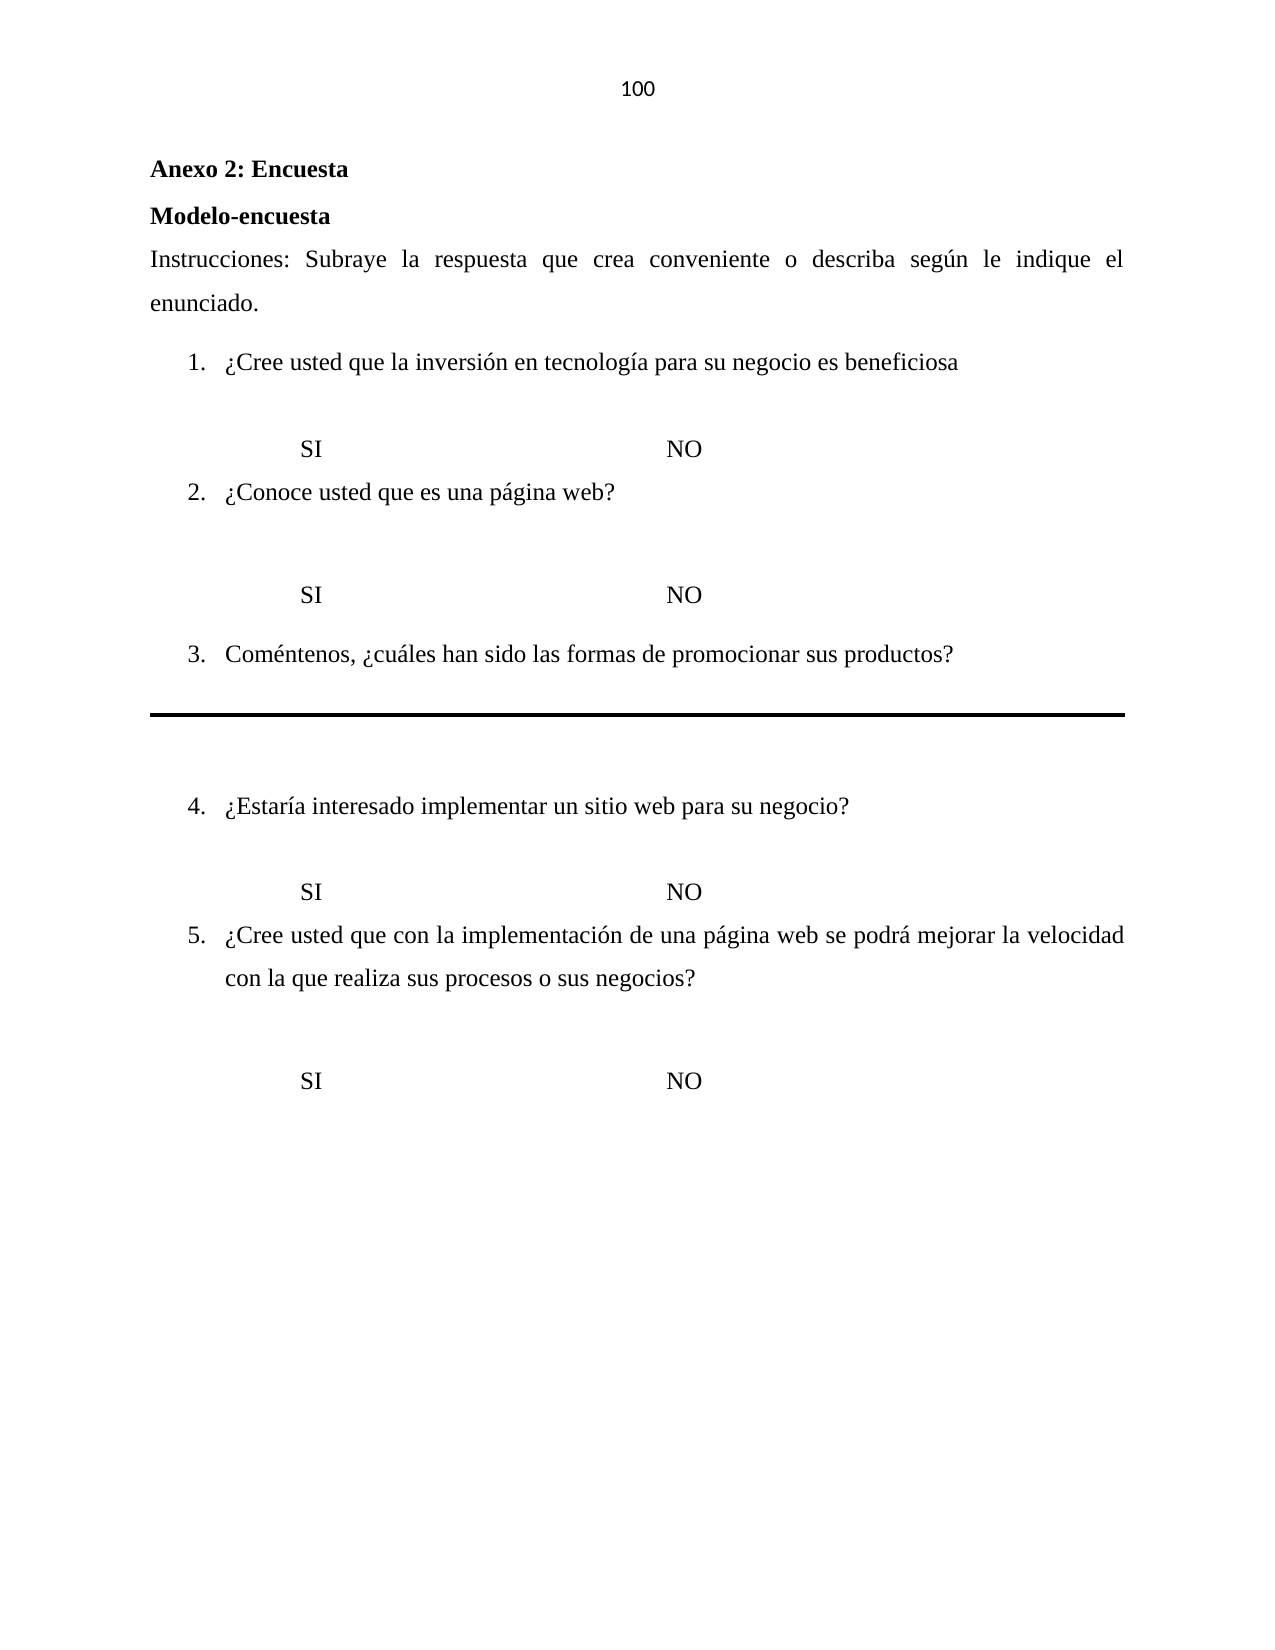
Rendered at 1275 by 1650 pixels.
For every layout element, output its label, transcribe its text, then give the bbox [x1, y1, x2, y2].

list SI NO [300, 434, 1125, 462]
list ¿Cree usted que la inversión en tecnología para su negocio es beneficiosa [187, 347, 1125, 376]
list Coméntenos, ¿cuáles han sido las formas de promocionar sus productos? [187, 639, 1125, 668]
subtitle Modelo-encuesta [150, 201, 1125, 230]
text Instrucciones: Subraye la respuesta que crea conveniente o describa según le indique el enunciado. [150, 244, 1125, 316]
list SI NO [300, 877, 1125, 906]
list ¿Cree usted que con la implementación de una página web se podrá mejorar la velocidad con la que realiza sus procesos o sus negocios? [187, 920, 1125, 992]
text SI NO [300, 1066, 1125, 1095]
list ¿Estaría interesado implementar un sitio web para su negocio? [187, 791, 1125, 819]
text Anexo 2: Encuesta [150, 154, 1125, 183]
text SI NO [300, 580, 1125, 608]
list ¿Conoce usted que es una página web? [187, 477, 1125, 506]
